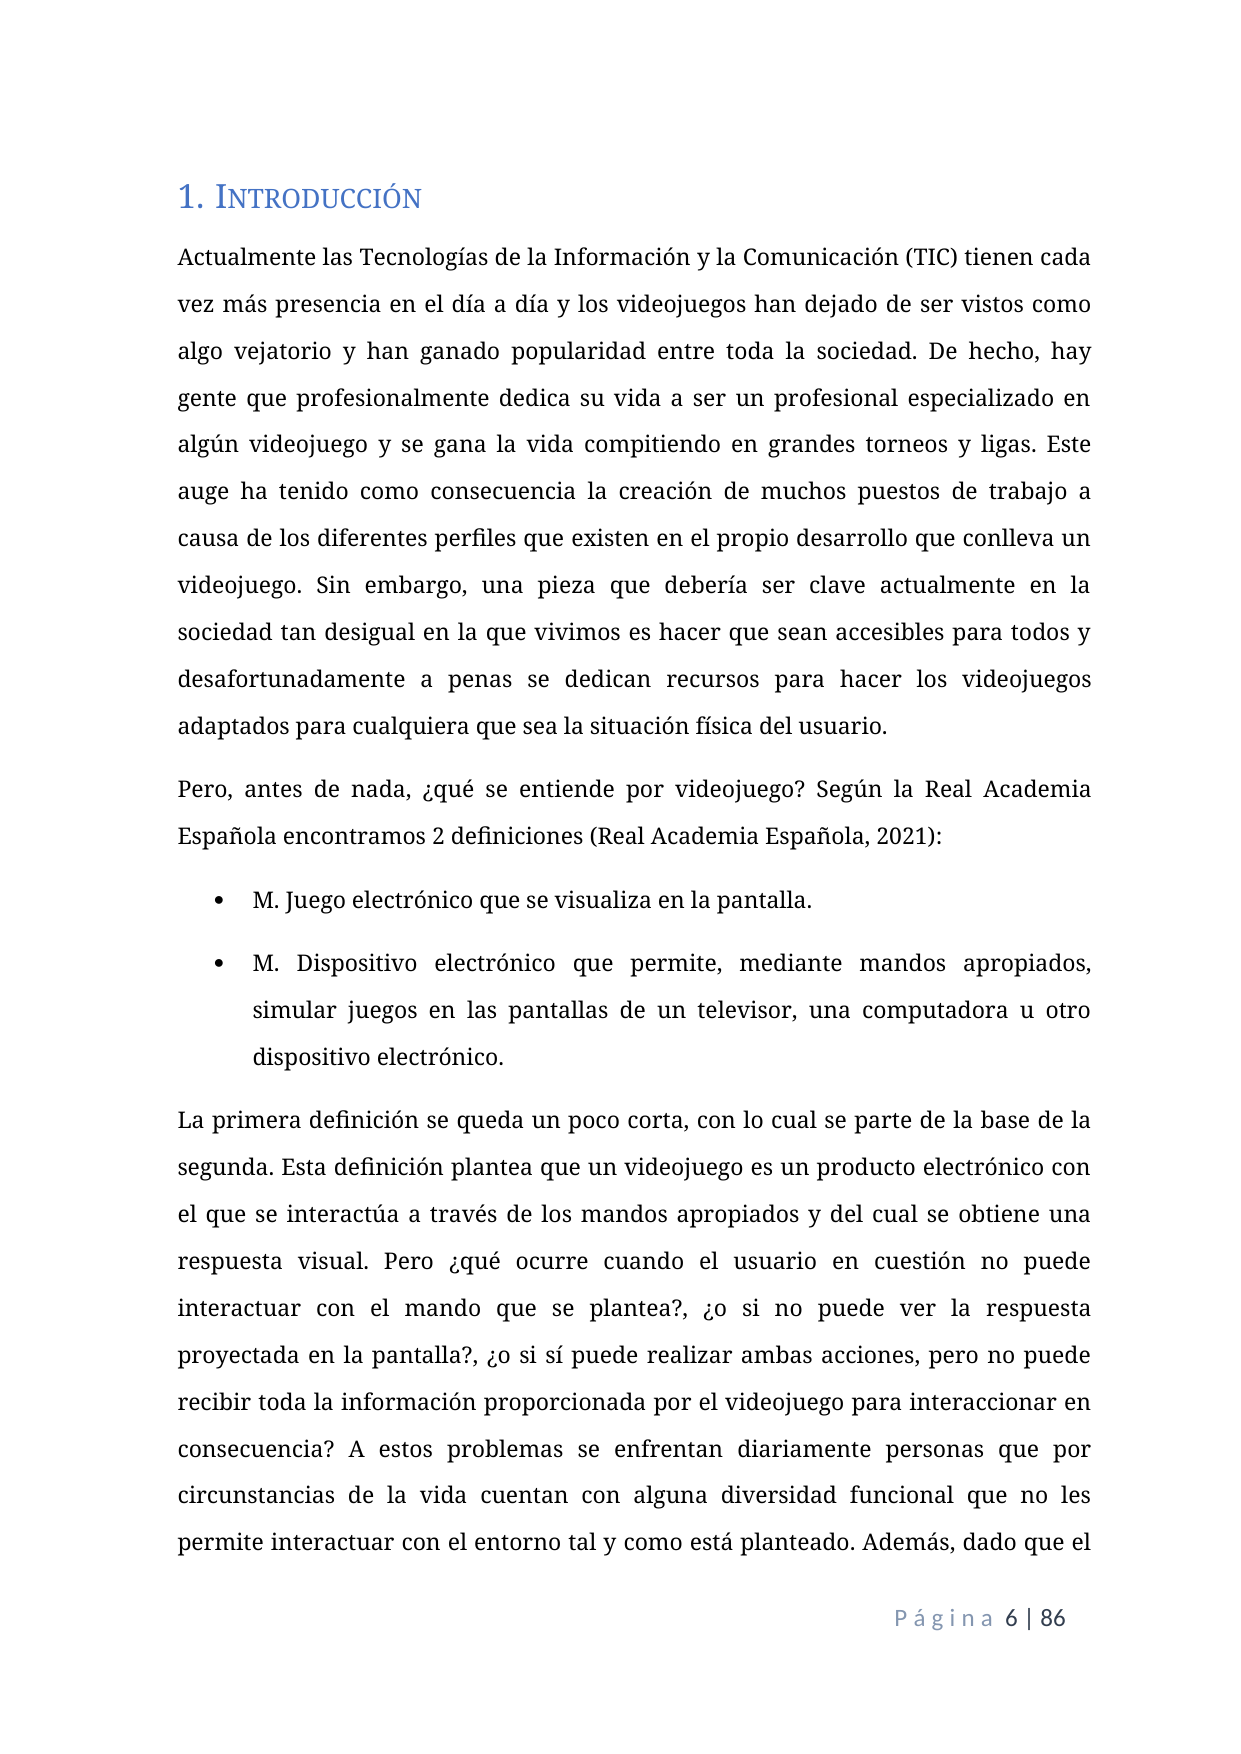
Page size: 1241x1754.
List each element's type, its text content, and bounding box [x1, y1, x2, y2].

list M. Dispositivo electrónico que permite, mediante mandos apropiados, simular juegos en las pantallas de un televisor, una computadora u otro dispositivo electrónico. [215, 947, 1092, 1072]
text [177, 1104, 1092, 1557]
text Pero, antes de nada, ¿qué se entiende por videojuego? Según la Real Academia Española encontramos 2 definiciones: [177, 773, 1092, 851]
list Introducción [177, 173, 1092, 218]
list M. Juego electrónico que se visualiza en la pantalla. [215, 883, 1092, 915]
text Actualmente las Tecnologías de la Información y la Comunicación (TIC) tienen cada vez más presencia en el día a día y los videojuegos han dejado de ser vistos como algo vejatorio y han ganado popularidad entre toda la sociedad. De hecho, hay gente que profesionalmente dedica su vida a ser un profesional especializado en algún videojuego y se gana la vida compitiendo en grandes torneos y ligas. Este auge ha tenido como consecuencia la creación de muchos puestos de trabajo a causa de los diferentes perfiles que existen en el propio desarrollo que conlleva un videojuego. Sin embargo, una pieza que debería ser clave actualmente en la sociedad tan desigual en la que vivimos es hacer que sean accesibles para todos y desafortunadamente a penas se dedican recursos para hacer los videojuegos adaptados para cualquiera que sea la situación física del usuario. [177, 241, 1092, 741]
